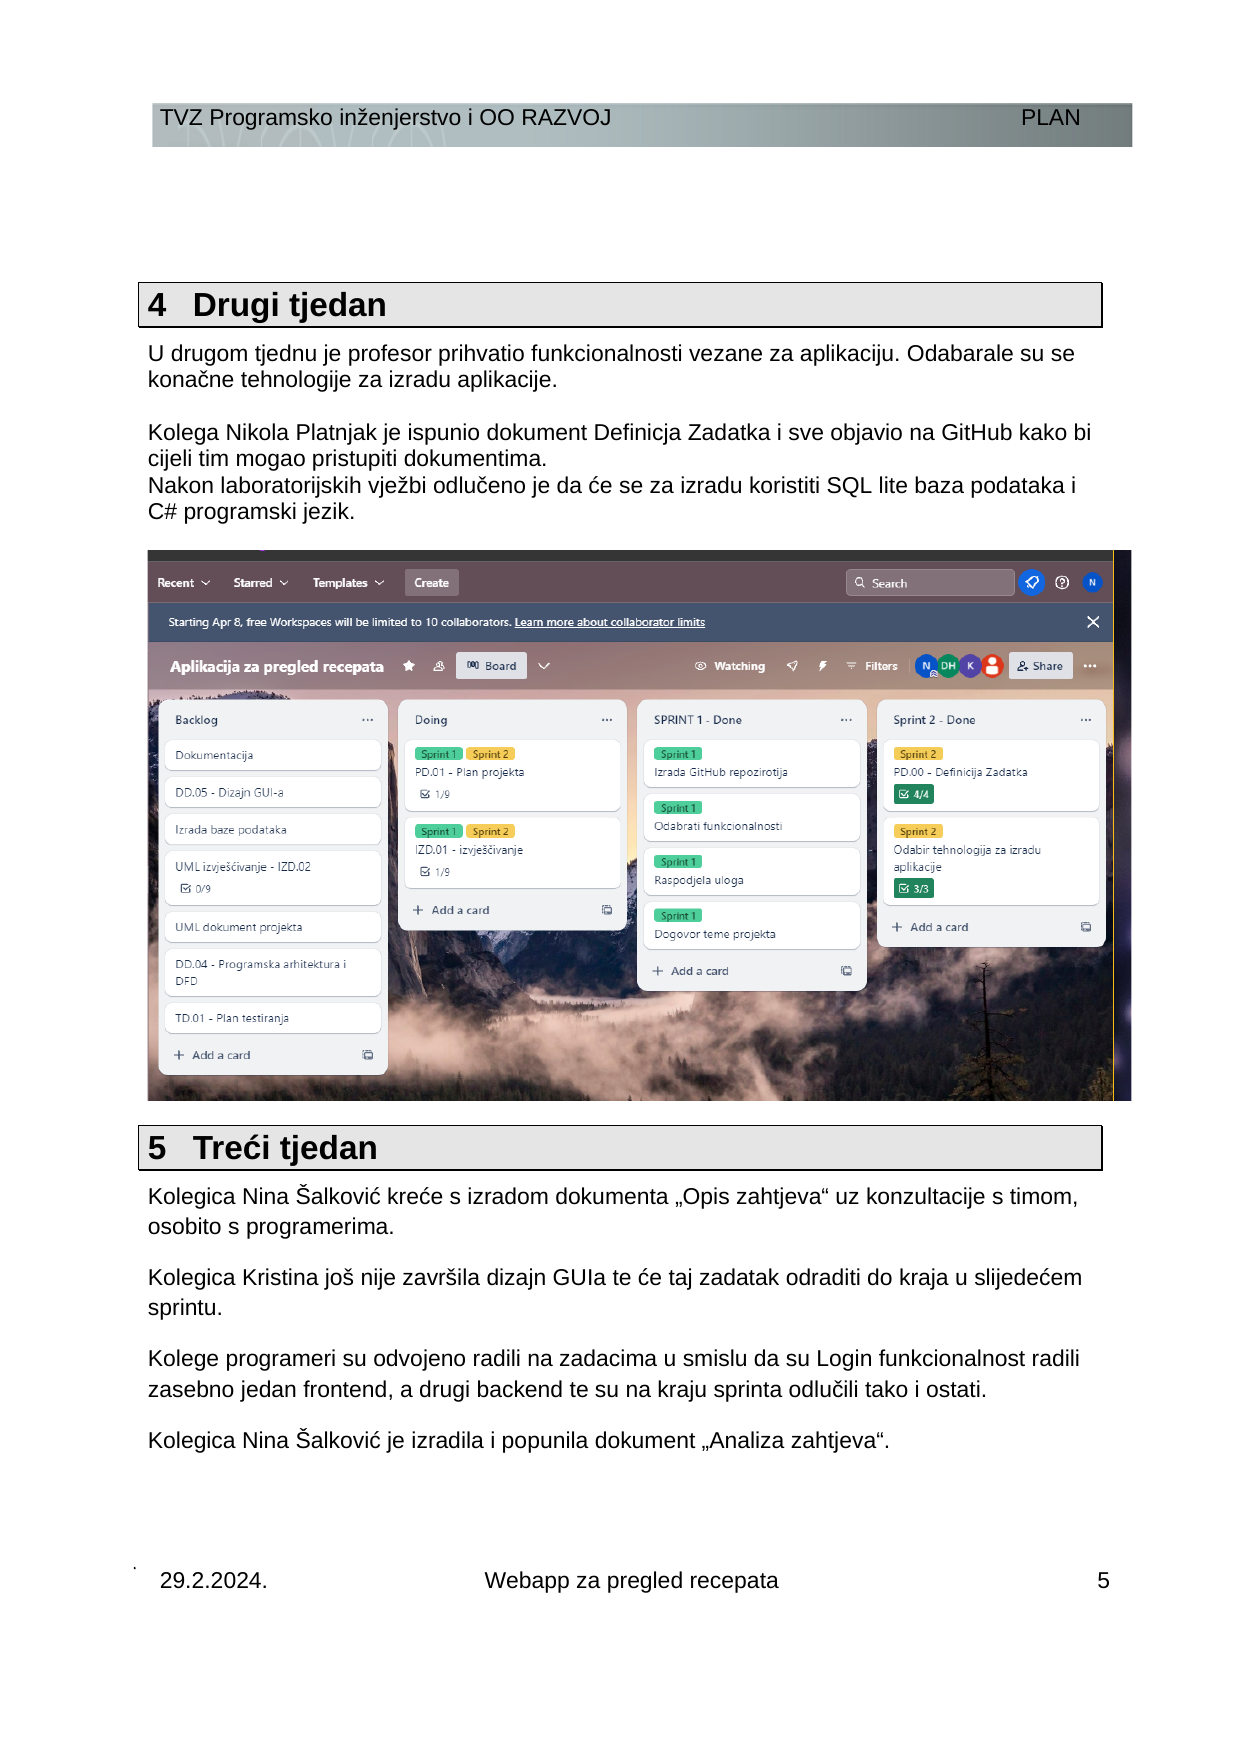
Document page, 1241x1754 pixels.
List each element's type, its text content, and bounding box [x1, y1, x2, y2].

text Kolege programeri su odvojeno radili na zadacima u smislu da su Login funkcionalnost radili zasebno jedan frontend, a drugi backend te su na kraju sprinta odlučili tako i ostati. [148, 1345, 1093, 1402]
text Kolegica Nina Šalković kreće s izradom dokumenta „Opis zahtjeva“ uz konzultacije s timom, osobito s programerima. [148, 1183, 1093, 1239]
picture [147, 550, 1132, 1101]
picture [152, 103, 1133, 147]
text Kolegica Nina Šalković je izradila i popunila dokument „Analiza zahtjeva“. [148, 1427, 1093, 1453]
text Kolegica Kristina još nije završila dizajn GUIa te će taj zadatak odraditi do kraja u slijedećem sprintu. [148, 1264, 1093, 1321]
subtitle Treći tjedan [139, 1126, 1101, 1169]
subtitle Drugi tjedan [139, 283, 1101, 326]
text Kolega Nikola Platnjak je ispunio dokument Definicja Zadatka i sve objavio na GitHub kako bi cijeli tim mogao pristupiti dokumentima. Nakon laboratorijskih vježbi odlučeno je da će se za izradu koristiti SQL lite baza podataka i C# programski jezik. [148, 419, 1093, 524]
text U drugom tjednu je profesor prihvatio funkcionalnosti vezane za aplikaciju. Odabarale su se konačne tehnologije za izradu aplikacije. [148, 340, 1093, 392]
